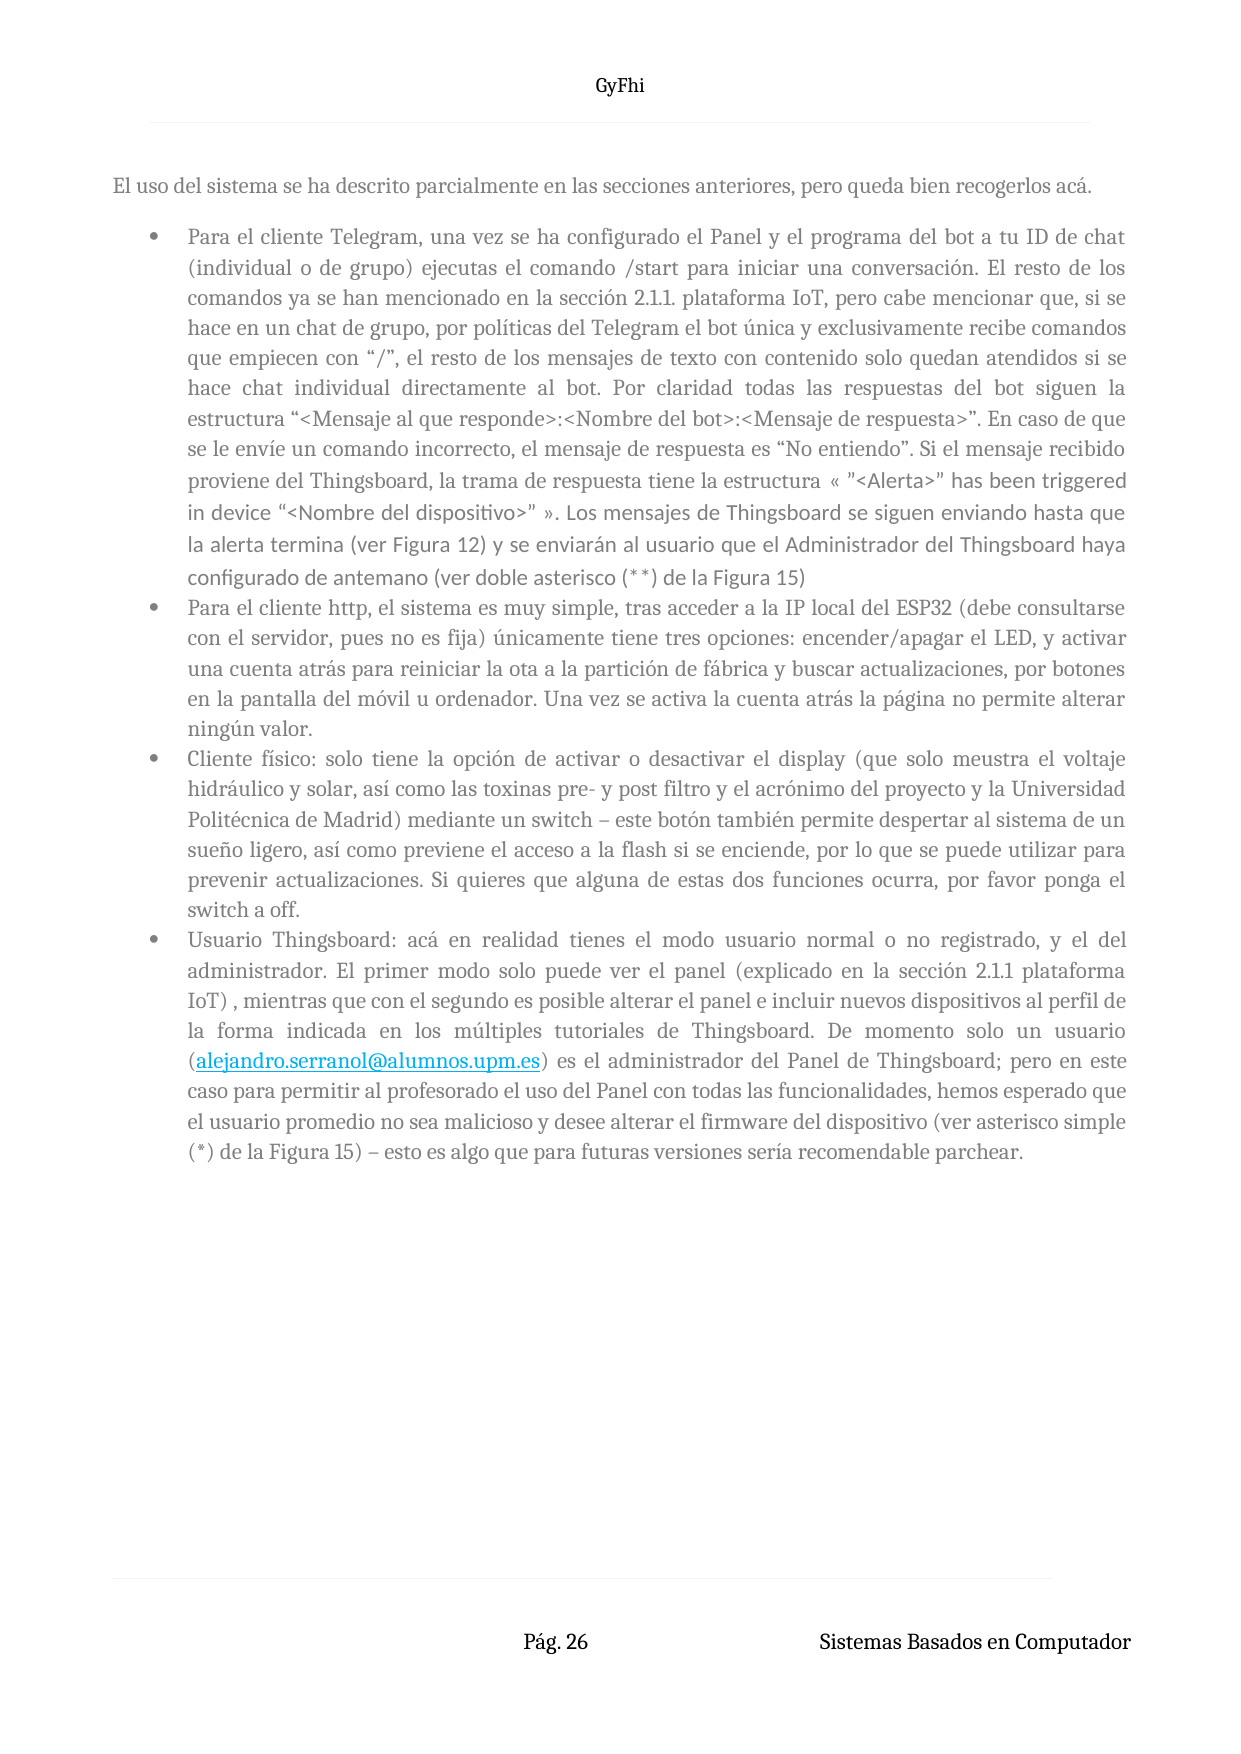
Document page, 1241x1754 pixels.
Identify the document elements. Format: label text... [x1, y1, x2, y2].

list Cliente físico: solo tiene la opción de activar o desactivar el display (que solo meustra el voltaje hidráulico y solar, así como las toxinas pre- y post filtro y el acrónimo del proyecto y la Universidad Politécnica de Madrid) mediante un switch – este botón también permite despertar al sistema de un sueño ligero, así como previene el acceso a la flash si se enciende, por lo que se puede utilizar para prevenir actualizaciones. Si quieres que alguna de estas dos funciones ocurra, por favor ponga el switch a off. [150, 746, 1128, 923]
text El uso del sistema se ha descrito parcialmente en las secciones anteriores, pero queda bien recogerlos acá. [112, 173, 1128, 199]
list Para el cliente http, el sistema es muy simple, tras acceder a la IP local del ESP32 (debe consultarse con el servidor, pues no es fija) únicamente tiene tres opciones: encender/apagar el LED, y activar una cuenta atrás para reiniciar la ota a la partición de fábrica y buscar actualizaciones, por botones en la pantalla del móvil u ordenador. Una vez se activa la cuenta atrás la página no permite alterar ningún valor. [150, 595, 1128, 742]
list Para el cliente Telegram, una vez se ha configurado el Panel y el programa del bot a tu ID de chat (individual o de grupo) ejecutas el comando /start para iniciar una conversación. El resto de los comandos ya se han mencionado en la sección 2.1.1. plataforma IoT, pero cabe mencionar que, si se hace en un chat de grupo, por políticas del Telegram el bot única y exclusivamente recibe comandos que empiecen con “/”, el resto de los mensajes de texto con contenido solo quedan atendidos si se hace chat individual directamente al bot. Por claridad todas las respuestas del bot siguen la estructura “<Mensaje al que responde>:<Nombre del bot>:<Mensaje de respuesta>”. En caso de que se le envíe un comando incorrecto, el mensaje de respuesta es “No entiendo”. Si el mensaje recibido proviene del Thingsboard, la trama de respuesta tiene la estructura « ”<Alerta>” has been triggered in device “<Nombre del dispositivo>” ». Los mensajes de Thingsboard se siguen enviando hasta que la alerta termina (ver Figura 12) y se enviarán al usuario que el Administrador del Thingsboard haya configurado de antemano (ver doble asterisco (**) de la Figura 15) [150, 224, 1128, 591]
list Usuario Thingsboard: acá en realidad tienes el modo usuario normal o no registrado, y el del administrador. El primer modo solo puede ver el panel (explicado en la sección 2.1.1 plataforma IoT) , mientras que con el segundo es posible alterar el panel e incluir nuevos dispositivos al perfil de la forma indicada en los múltiples tutoriales de Thingsboard. De momento solo un usuario (alejandro.serranol@alumnos.upm.es) es el administrador del Panel de Thingsboard; pero en este caso para permitir al profesorado el uso del Panel con todas las funcionalidades, hemos esperado que el usuario promedio no sea malicioso y desee alterar el firmware del dispositivo (ver asterisco simple (*) de la Figura 15) – esto es algo que para futuras versiones sería recomendable parchear. [150, 927, 1128, 1165]
